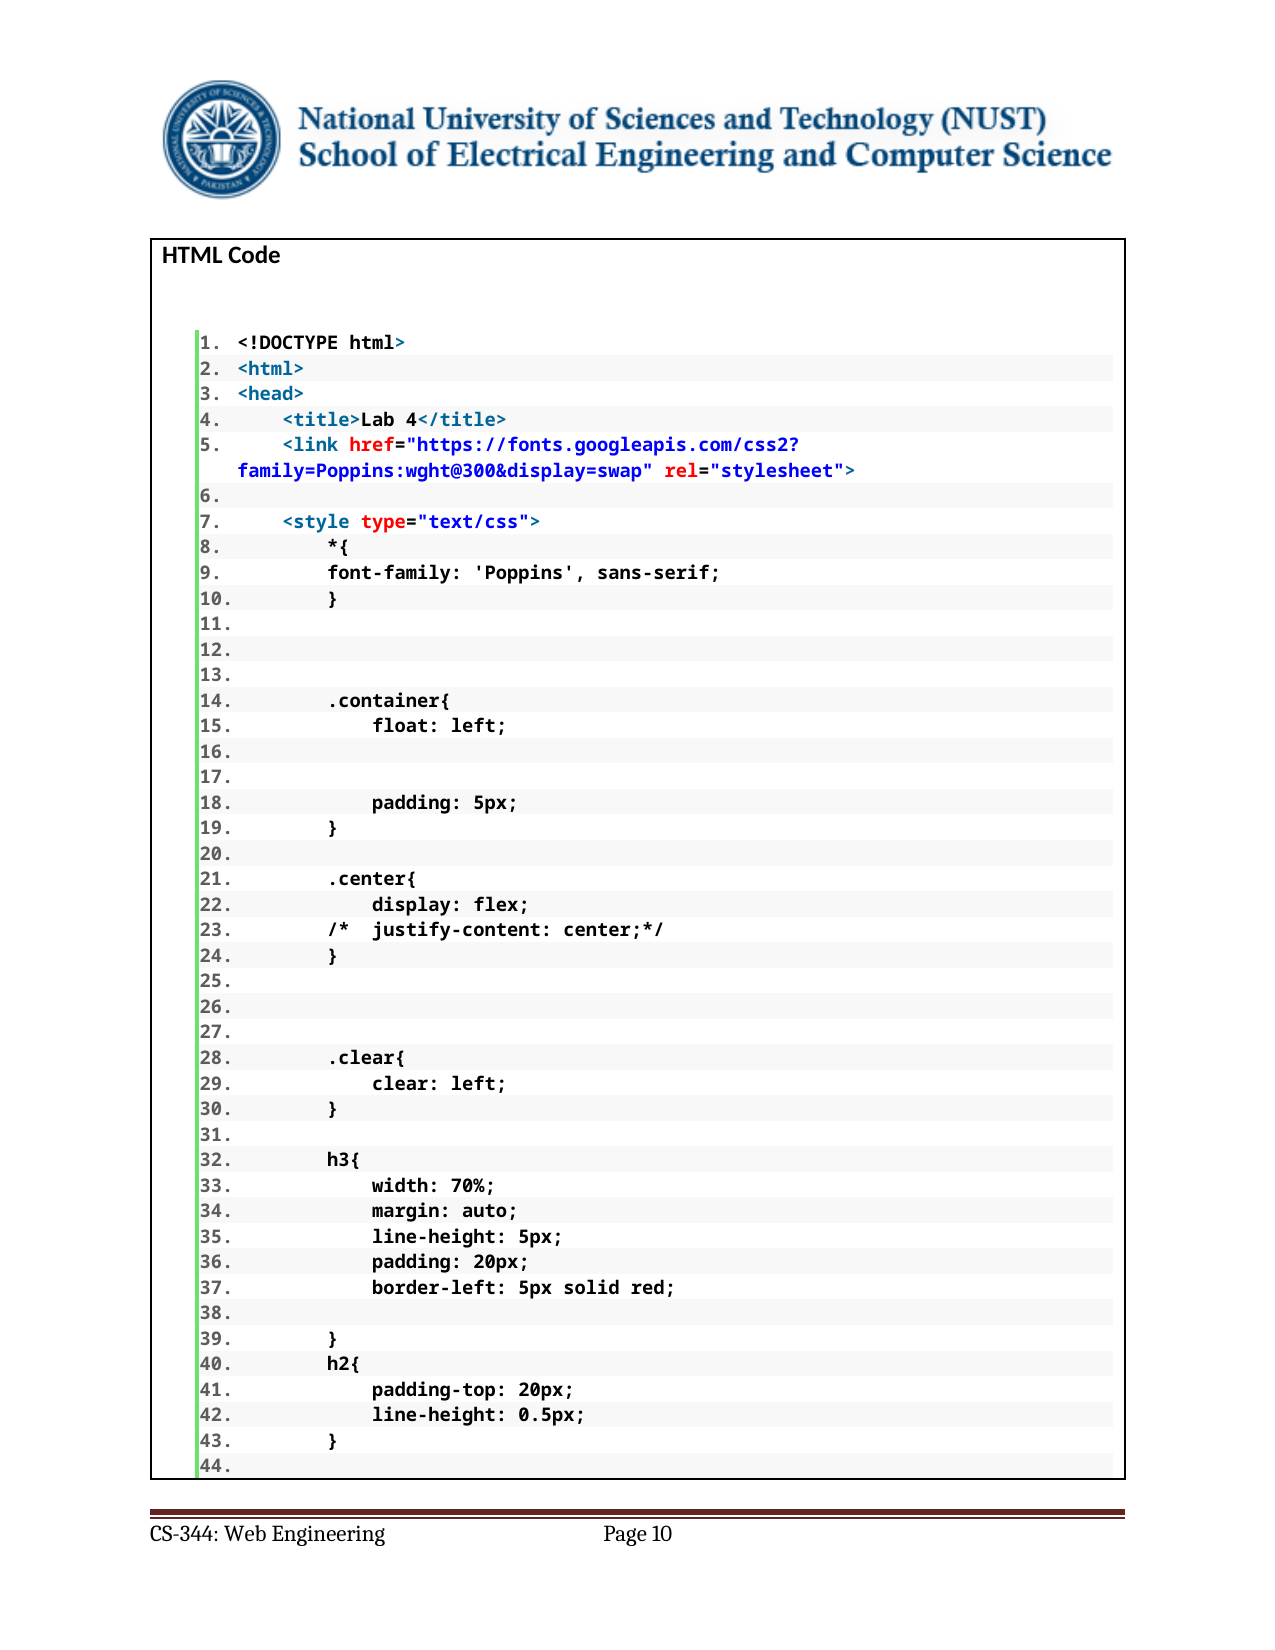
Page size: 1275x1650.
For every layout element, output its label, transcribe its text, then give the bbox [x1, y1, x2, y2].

picture [150, 75, 1125, 210]
